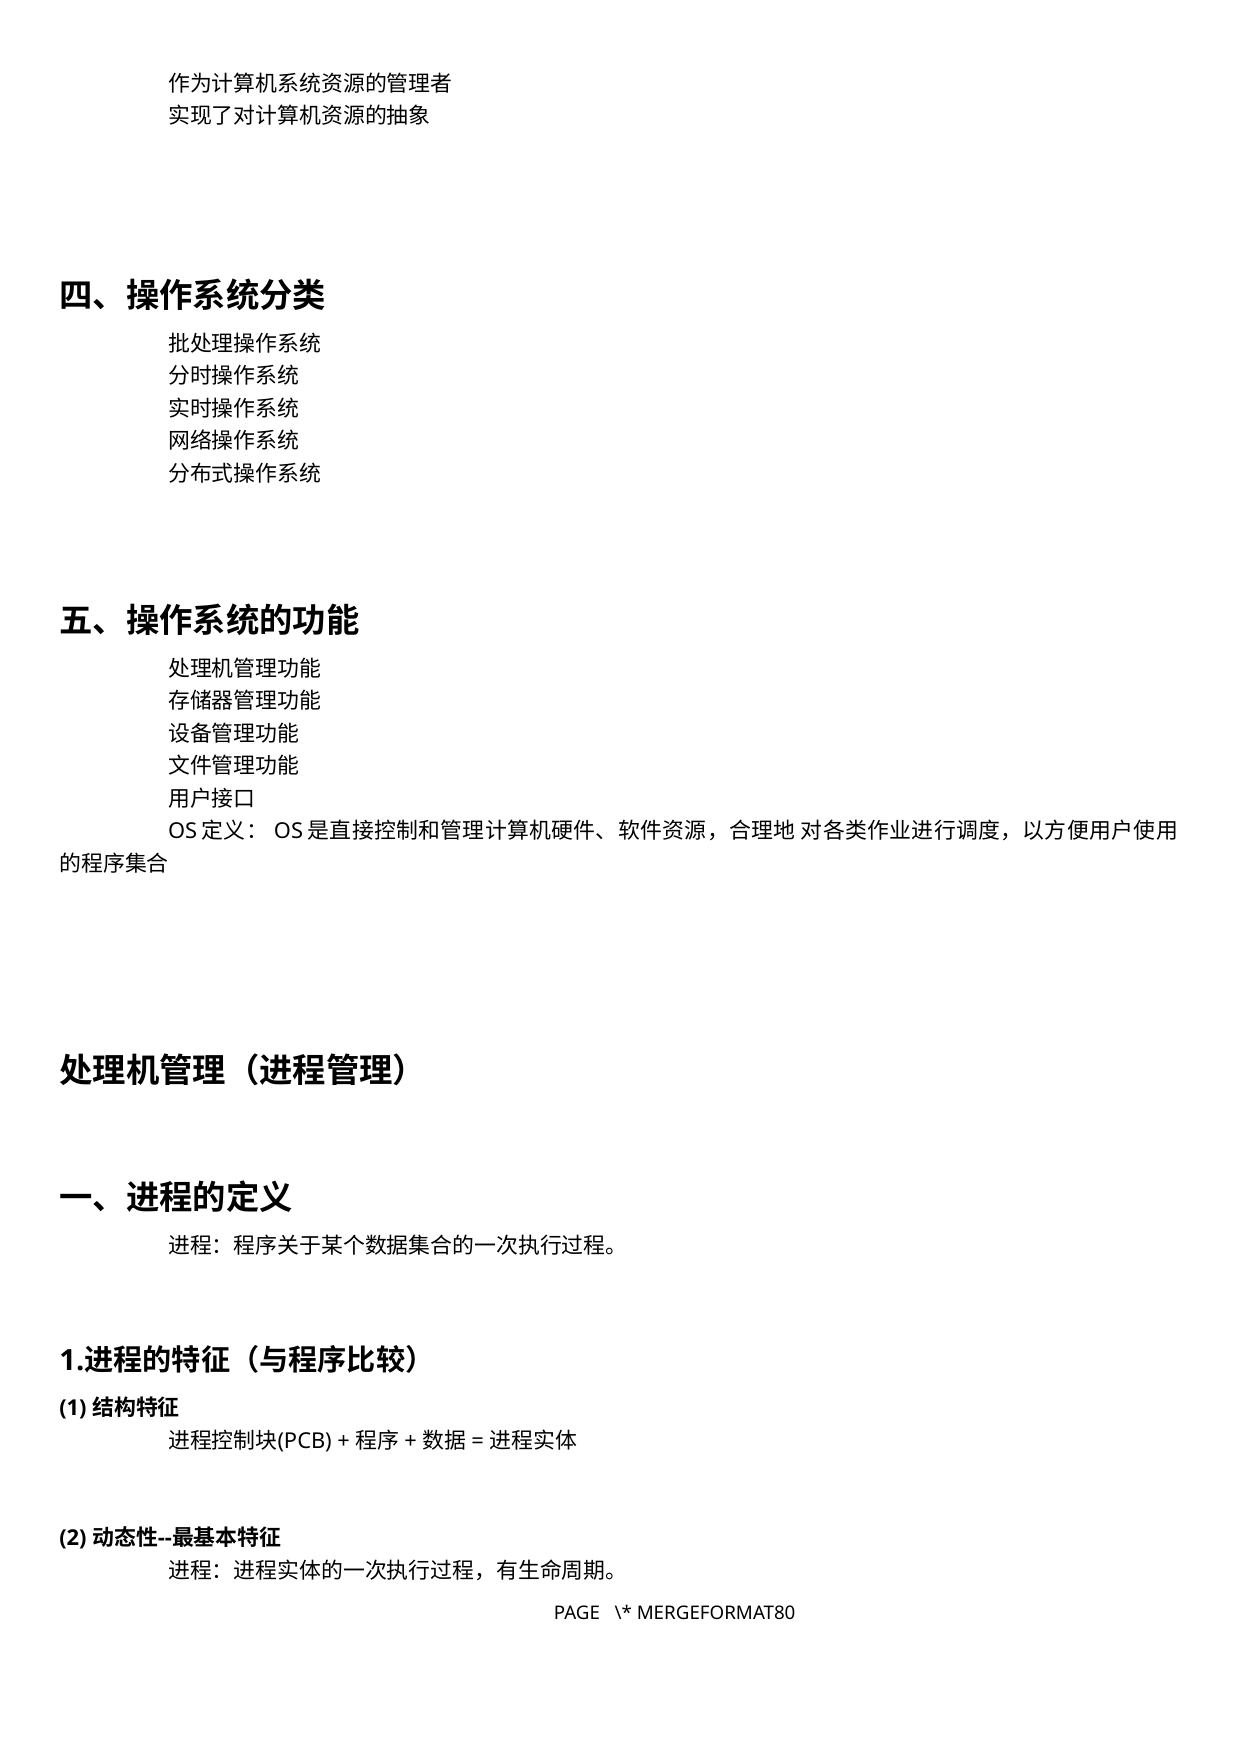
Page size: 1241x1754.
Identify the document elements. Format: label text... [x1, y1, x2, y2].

text 存储器管理功能 [59, 683, 1181, 716]
text 进程控制块(PCB) + 程序 + 数据 = 进程实体 [59, 1422, 1181, 1455]
subtitle 1.进程的特征（与程序比较） [59, 1325, 1181, 1390]
subtitle (2) 动态性--最基本特征 [59, 1520, 1181, 1552]
subtitle 处理机管理（进程管理） [59, 1035, 1181, 1100]
subtitle 四、操作系统分类 [59, 261, 1181, 326]
text 进程：进程实体的一次执行过程，有生命周期。 [59, 1552, 1181, 1585]
text 分布式操作系统 [59, 456, 1181, 488]
subtitle 五、操作系统的功能 [59, 586, 1181, 651]
text 文件管理功能 [59, 748, 1181, 781]
text 实时操作系统 [59, 391, 1181, 423]
text OS定义： OS是直接控制和管理计算机硬件、软件资源，合理地 对各类作业进行调度，以方便用户使用的程序集合 [59, 813, 1181, 878]
text 用户接口 [59, 781, 1181, 813]
subtitle 一、进程的定义 [59, 1162, 1181, 1227]
text 处理机管理功能 [59, 651, 1181, 683]
text 进程：程序关于某个数据集合的一次执行过程。 [59, 1227, 1181, 1260]
text 批处理操作系统 [59, 326, 1181, 358]
text 实现了对计算机资源的抽象 [59, 98, 1181, 131]
text 设备管理功能 [59, 716, 1181, 748]
text 作为计算机系统资源的管理者 [59, 66, 1181, 98]
text 分时操作系统 [59, 358, 1181, 391]
text 网络操作系统 [59, 423, 1181, 456]
subtitle (1) 结构特征 [59, 1390, 1181, 1422]
